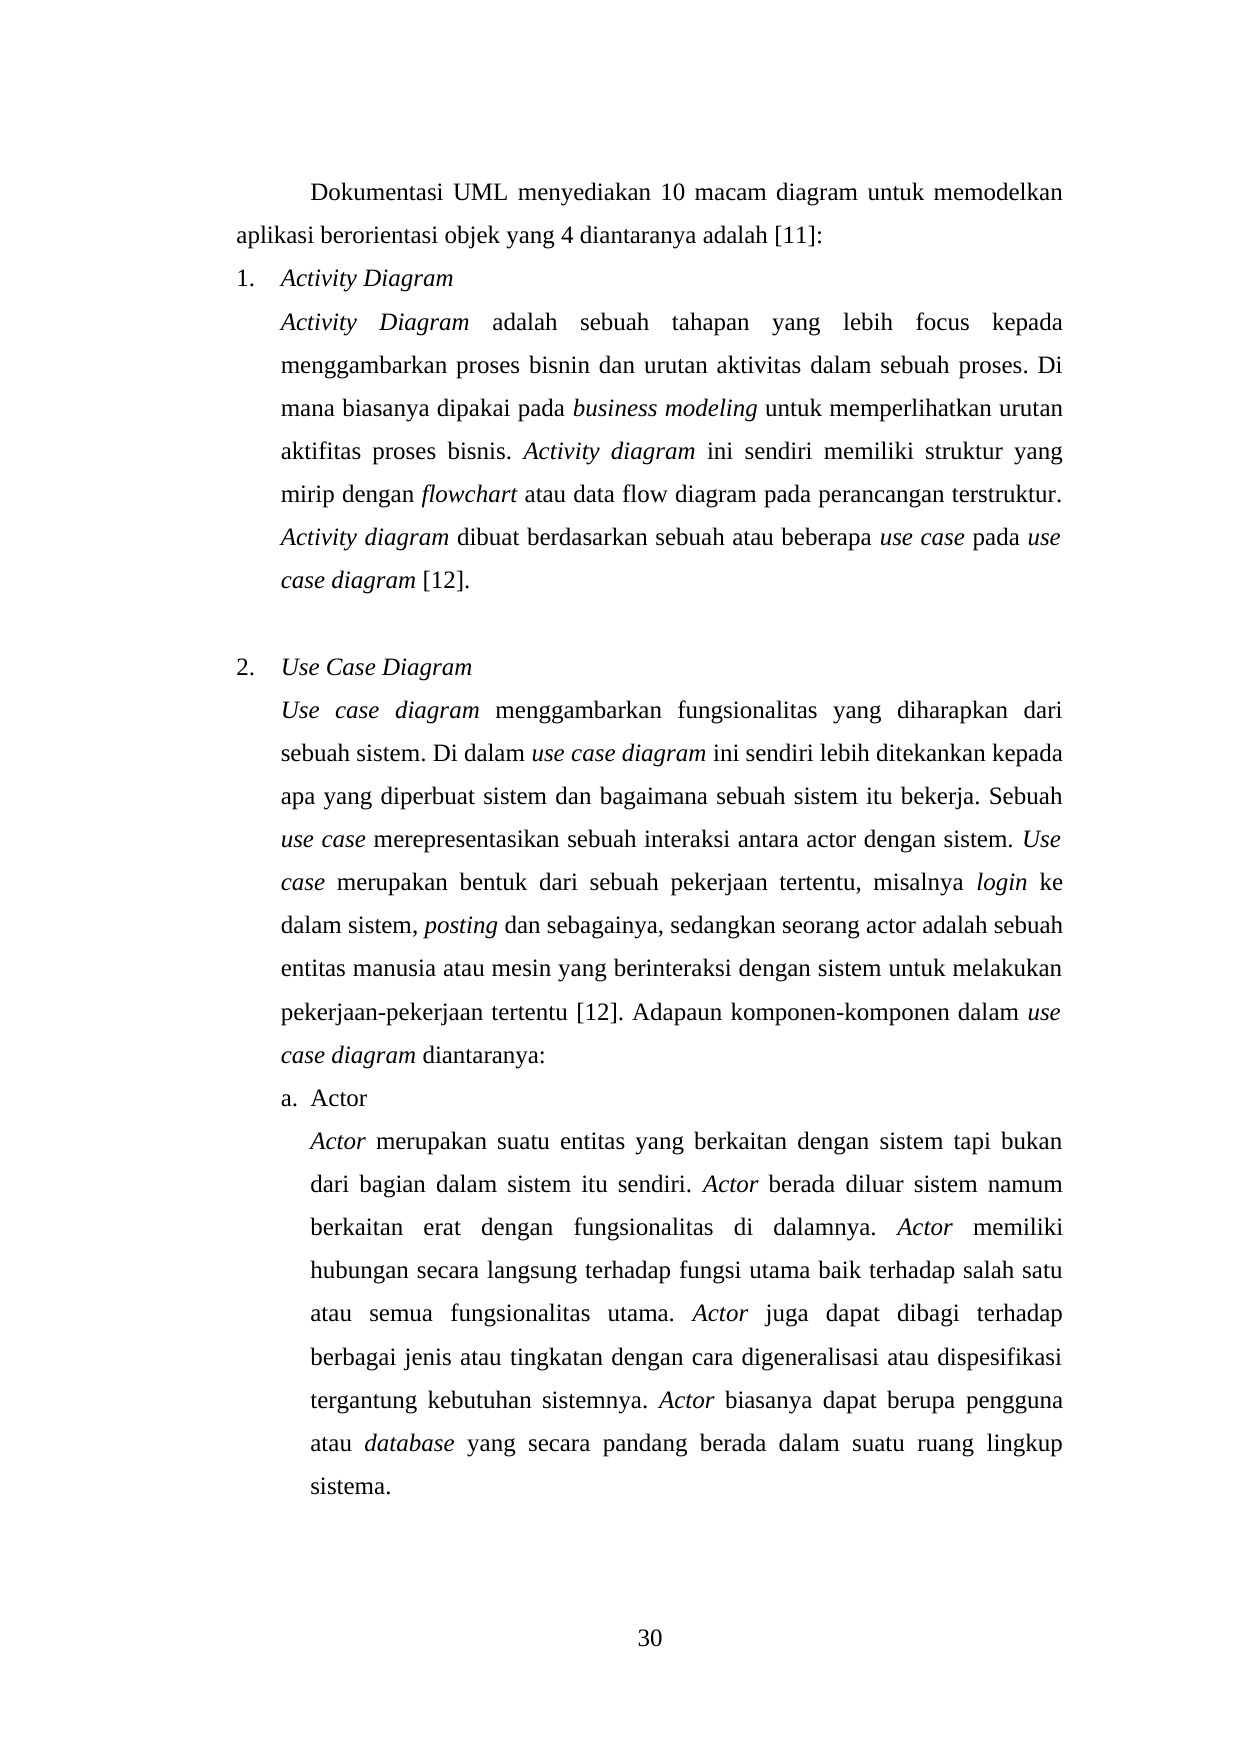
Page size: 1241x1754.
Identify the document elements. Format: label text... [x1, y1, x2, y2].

list Actor [281, 1083, 1063, 1112]
list Activity Diagram [236, 263, 1063, 292]
list Actor merupakan suatu entitas yang berkaitan dengan sistem tapi bukan dari bagian dalam sistem itu sendiri. Actor berada diluar sistem namum berkaitan erat dengan fungsionalitas di dalamnya. Actor memiliki hubungan secara langsung terhadap fungsi utama baik terhadap salah satu atau semua fungsionalitas utama. Actor juga dapat dibagi terhadap berbagai jenis atau tingkatan dengan cara digeneralisasi atau dispesifikasi tergantung kebutuhan sistemnya. Actor biasanya dapat berupa pengguna atau database yang secara pandang berada dalam suatu ruang lingkup sistema. [310, 1126, 1063, 1500]
list Use Case Diagram [236, 652, 1063, 680]
text Use case diagram menggambarkan fungsionalitas yang diharapkan dari sebuah sistem. Di dalam use case diagram ini sendiri lebih ditekankan kepada apa yang diperbuat sistem dan bagaimana sebuah sistem itu bekerja. Sebuah use case merepresentasikan sebuah interaksi antara actor dengan sistem. Use case merupakan bentuk dari sebuah pekerjaan tertentu, misalnya login ke dalam sistem, posting dan sebagainya, sedangkan seorang actor adalah sebuah entitas manusia atau mesin yang berinteraksi dengan sistem untuk melakukan pekerjaan-pekerjaan tertentu . Adapaun komponen-komponen dalam use case diagram diantaranya: [281, 695, 1063, 1068]
text Dokumentasi UML menyediakan 10 macam diagram untuk memodelkan aplikasi berorientasi objek yang 4 diantaranya adalah: [236, 177, 1063, 249]
text Activity Diagram adalah sebuah tahapan yang lebih focus kepada menggambarkan proses bisnin dan urutan aktivitas dalam sebuah proses. Di mana biasanya dipakai pada business modeling untuk memperlihatkan urutan aktifitas proses bisnis. Activity diagram ini sendiri memiliki struktur yang mirip dengan flowchart atau data flow diagram pada perancangan terstruktur. Activity diagram dibuat berdasarkan sebuah atau beberapa use case pada use case diagram . [281, 307, 1063, 594]
